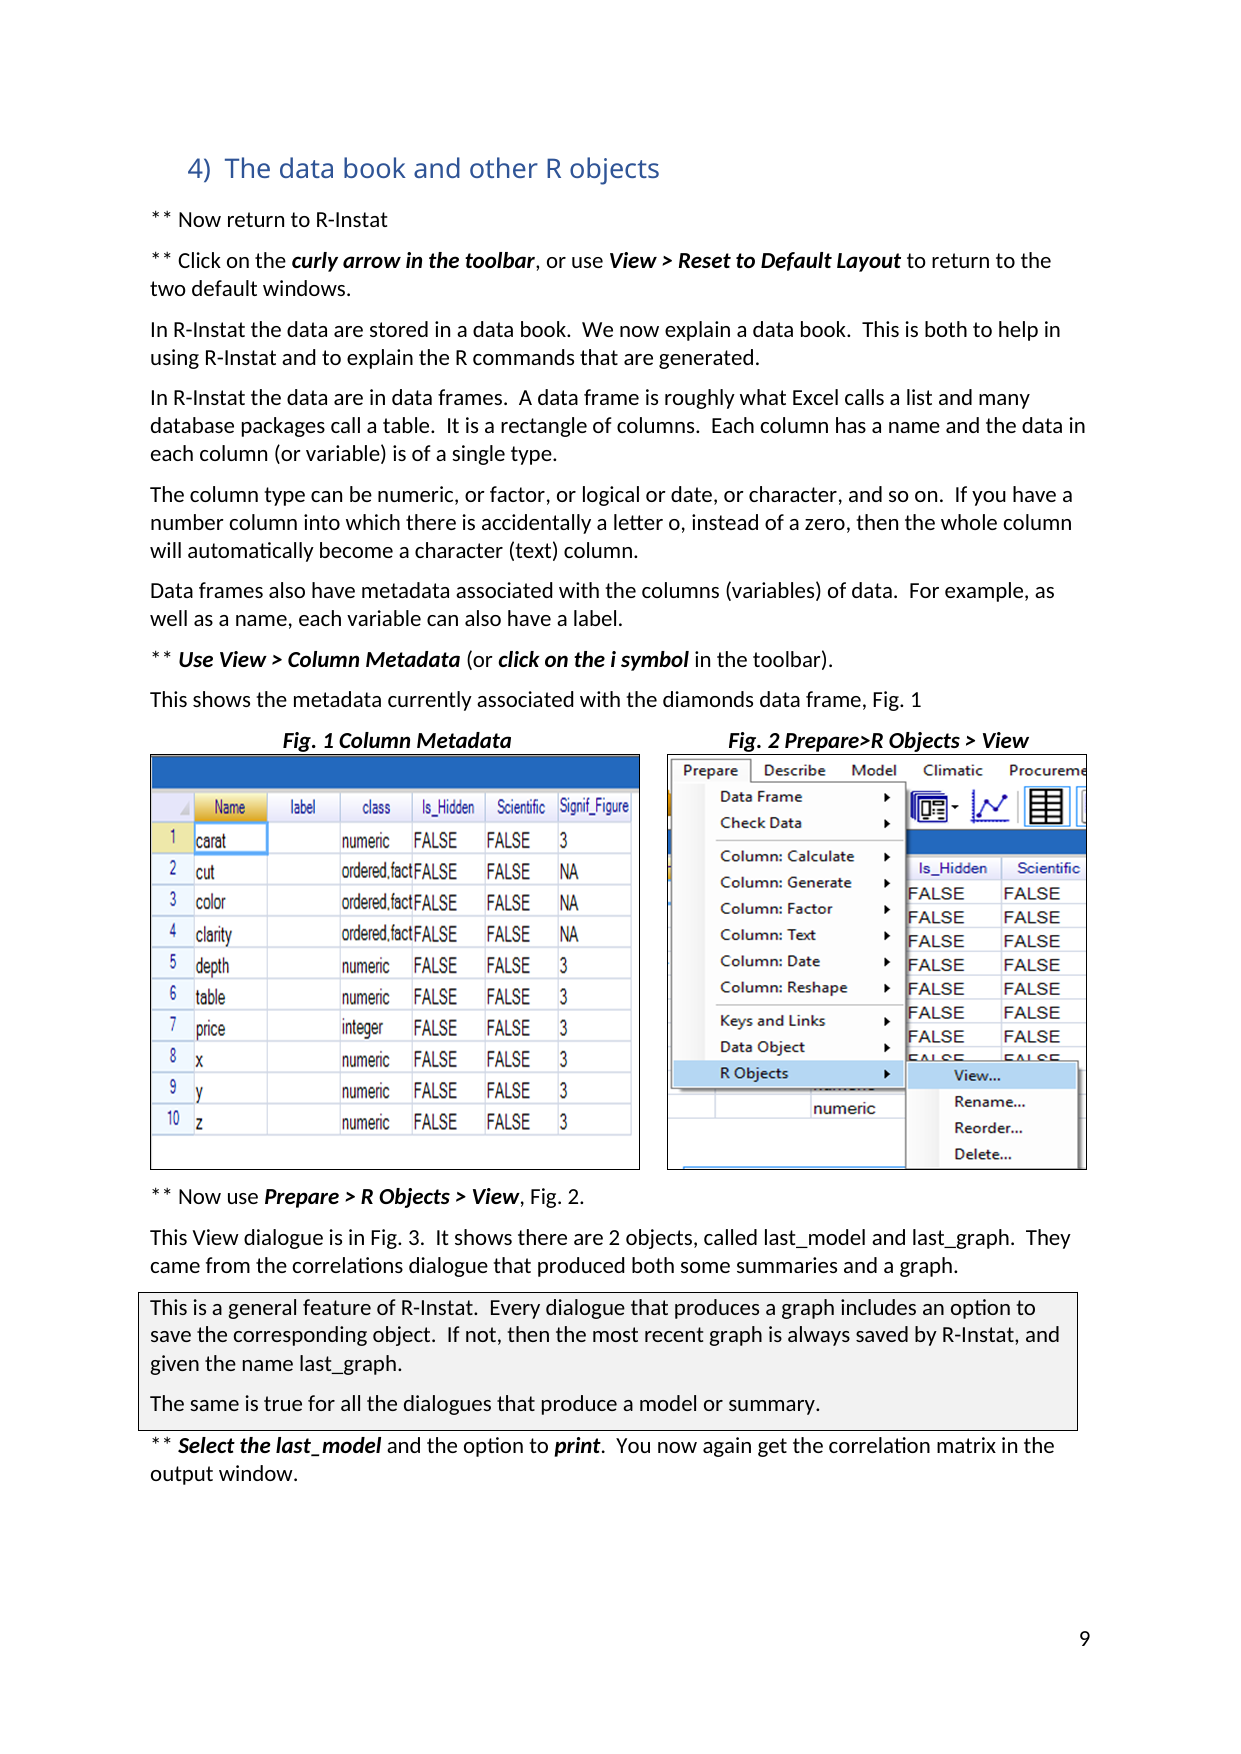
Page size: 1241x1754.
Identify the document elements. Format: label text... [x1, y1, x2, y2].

text ** Use View > Column Metadata (or click on the i symbol in the toolbar). [150, 645, 1090, 673]
text In R-Instat the data are in data frames. A data frame is roughly what Excel calls a list and many database packages call a table. It is a rectangle of columns. Each column has a name and the data in each column (or variable) is of a single type. [150, 383, 1090, 467]
picture [668, 755, 1086, 1169]
table_header Fig. 1 Column Metadata [139, 726, 656, 754]
table_header Fig. 2 Prepare>R Objects > View [656, 726, 1101, 754]
picture [151, 755, 639, 1169]
text This View dialogue is in Fig. 3. It shows there are 2 objects, called last_model and last_graph. They came from the correlations dialogue that produced both some summaries and a graph. [150, 1223, 1090, 1279]
text The column type can be numeric, or factor, or logical or date, or character, and so on. If you have a number column into which there is accidentally a letter o, instead of a zero, then the whole column will automatically become a character (text) column. [150, 480, 1090, 564]
text ** Now use Prepare > R Objects > View, Fig. 2. [150, 1182, 1090, 1211]
text This shows the metadata currently associated with the diamonds data frame, Fig. 1 [150, 685, 1090, 713]
table_header This is a general feature of R-Instat. Every dialogue that produces a graph includes an option to save the corresponding object. If not, then the most recent graph is always saved by R-Instat, and given the name last_graph. The same is true for all the dialogues that produce a model or summary. [139, 1293, 1077, 1430]
text ** Now return to R-Instat [150, 206, 1090, 234]
table_cell [139, 754, 656, 1182]
text In R-Instat the data are stored in a data book. We now explain a data book. This is both to help in using R-Instat and to explain the R commands that are generated. [150, 315, 1090, 371]
table_cell [656, 754, 1101, 1182]
subtitle The data book and other R objects [187, 150, 1090, 187]
text ** Click on the curly arrow in the toolbar, or use View > Reset to Default Layout to return to the two default windows. [150, 246, 1090, 302]
text ** Select the last_model and the option to print. You now again get the correlation matrix in the output window. [150, 1431, 1090, 1487]
text Data frames also have metadata associated with the columns (variables) of data. For example, as well as a name, each variable can also have a label. [150, 576, 1090, 632]
